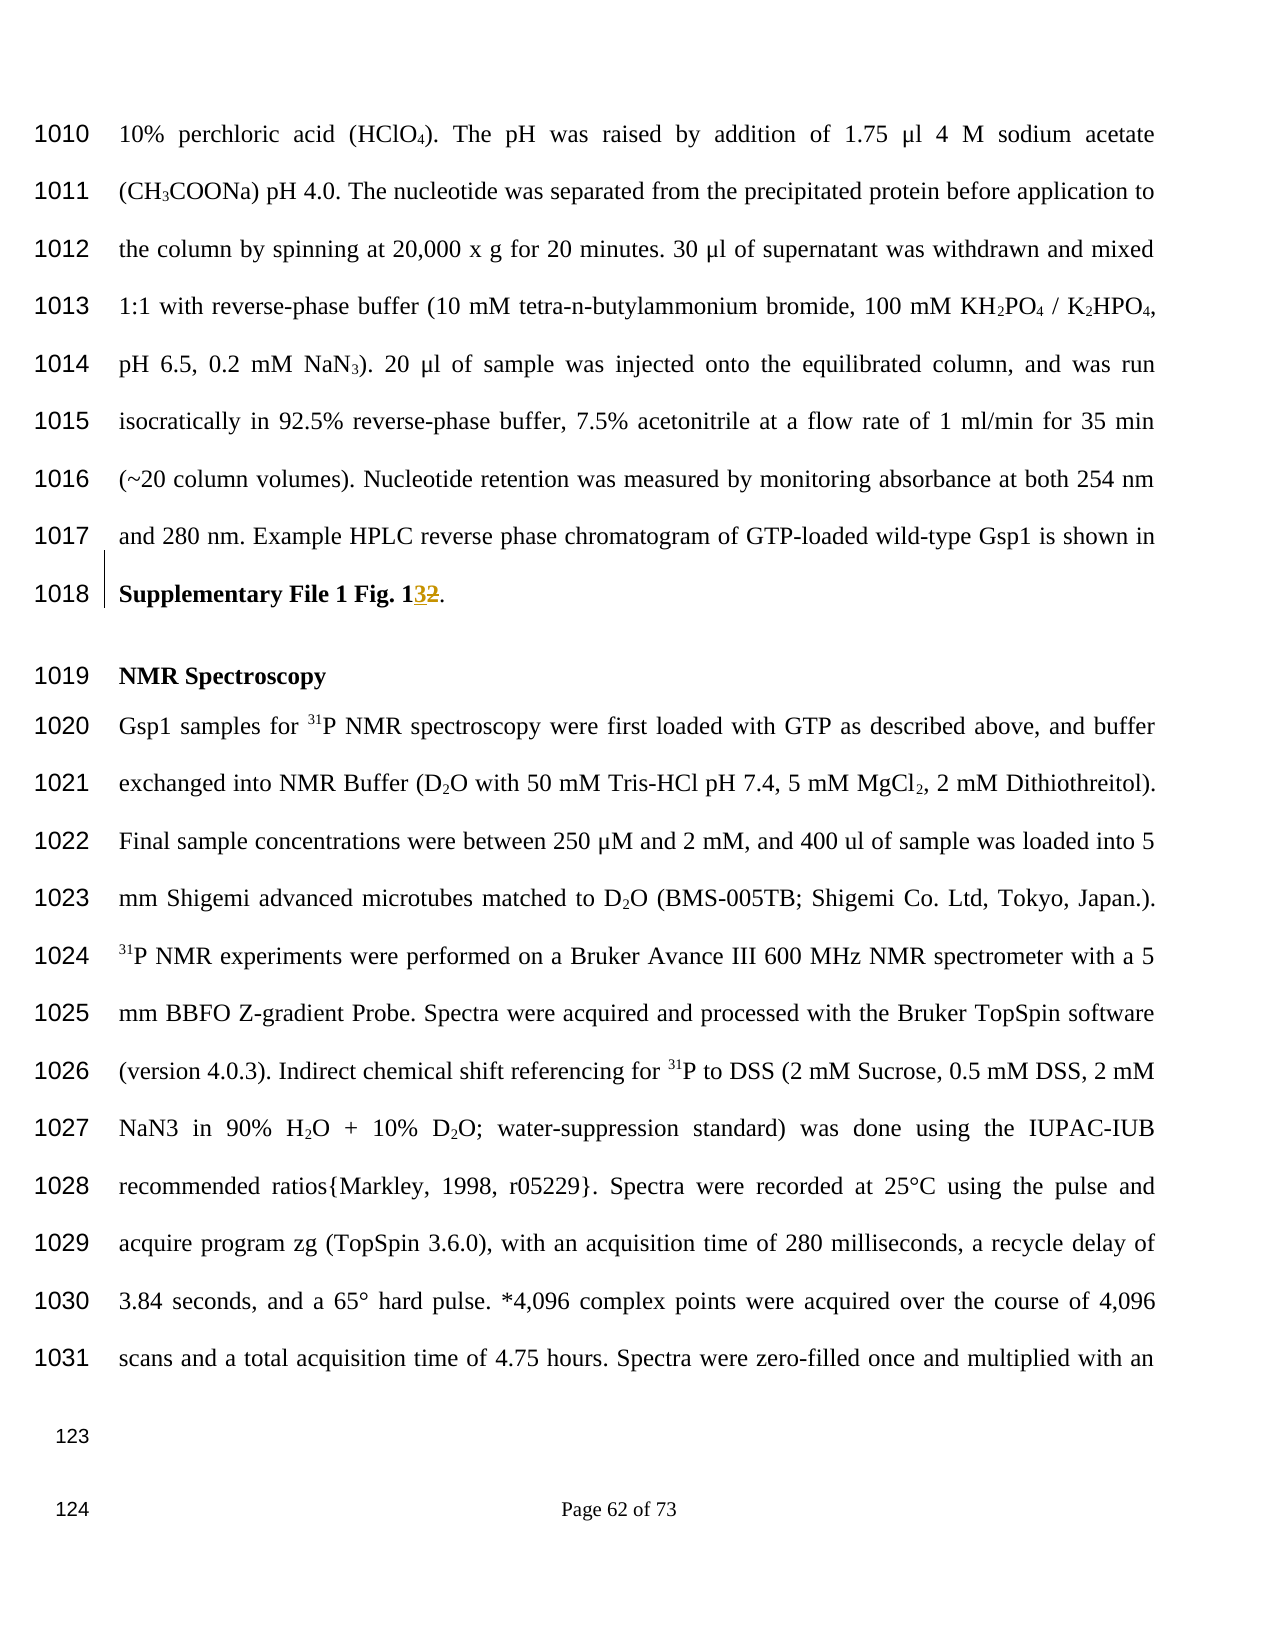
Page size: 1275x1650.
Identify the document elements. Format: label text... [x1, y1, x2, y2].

subtitle NMR Spectroscopy [119, 661, 1156, 690]
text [119, 119, 1156, 607]
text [119, 711, 1156, 1372]
